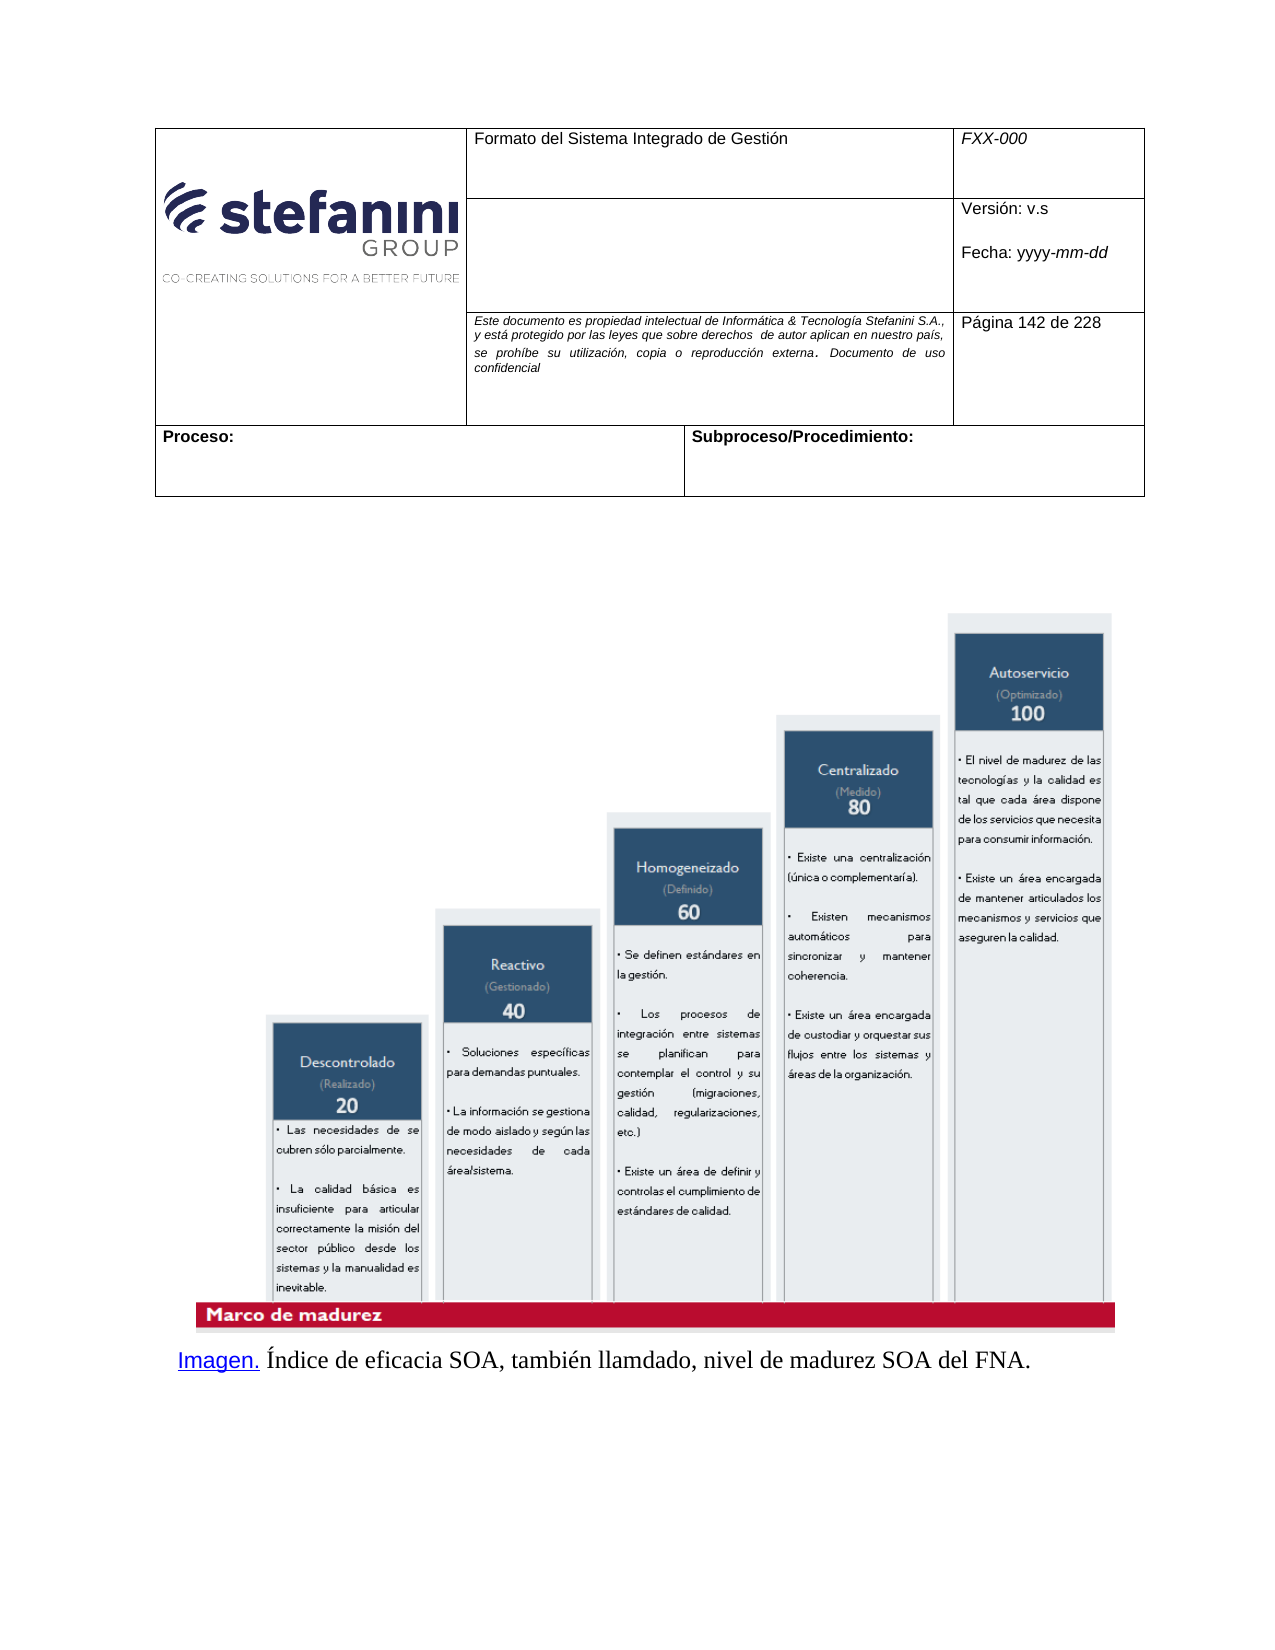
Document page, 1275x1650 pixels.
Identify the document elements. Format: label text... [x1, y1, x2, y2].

picture [196, 599, 1115, 1333]
text Imagen. Índice de eficacia SOA, también llamdado, nivel de madurez SOA del FNA. [177, 1345, 1098, 1374]
picture [162, 182, 460, 286]
